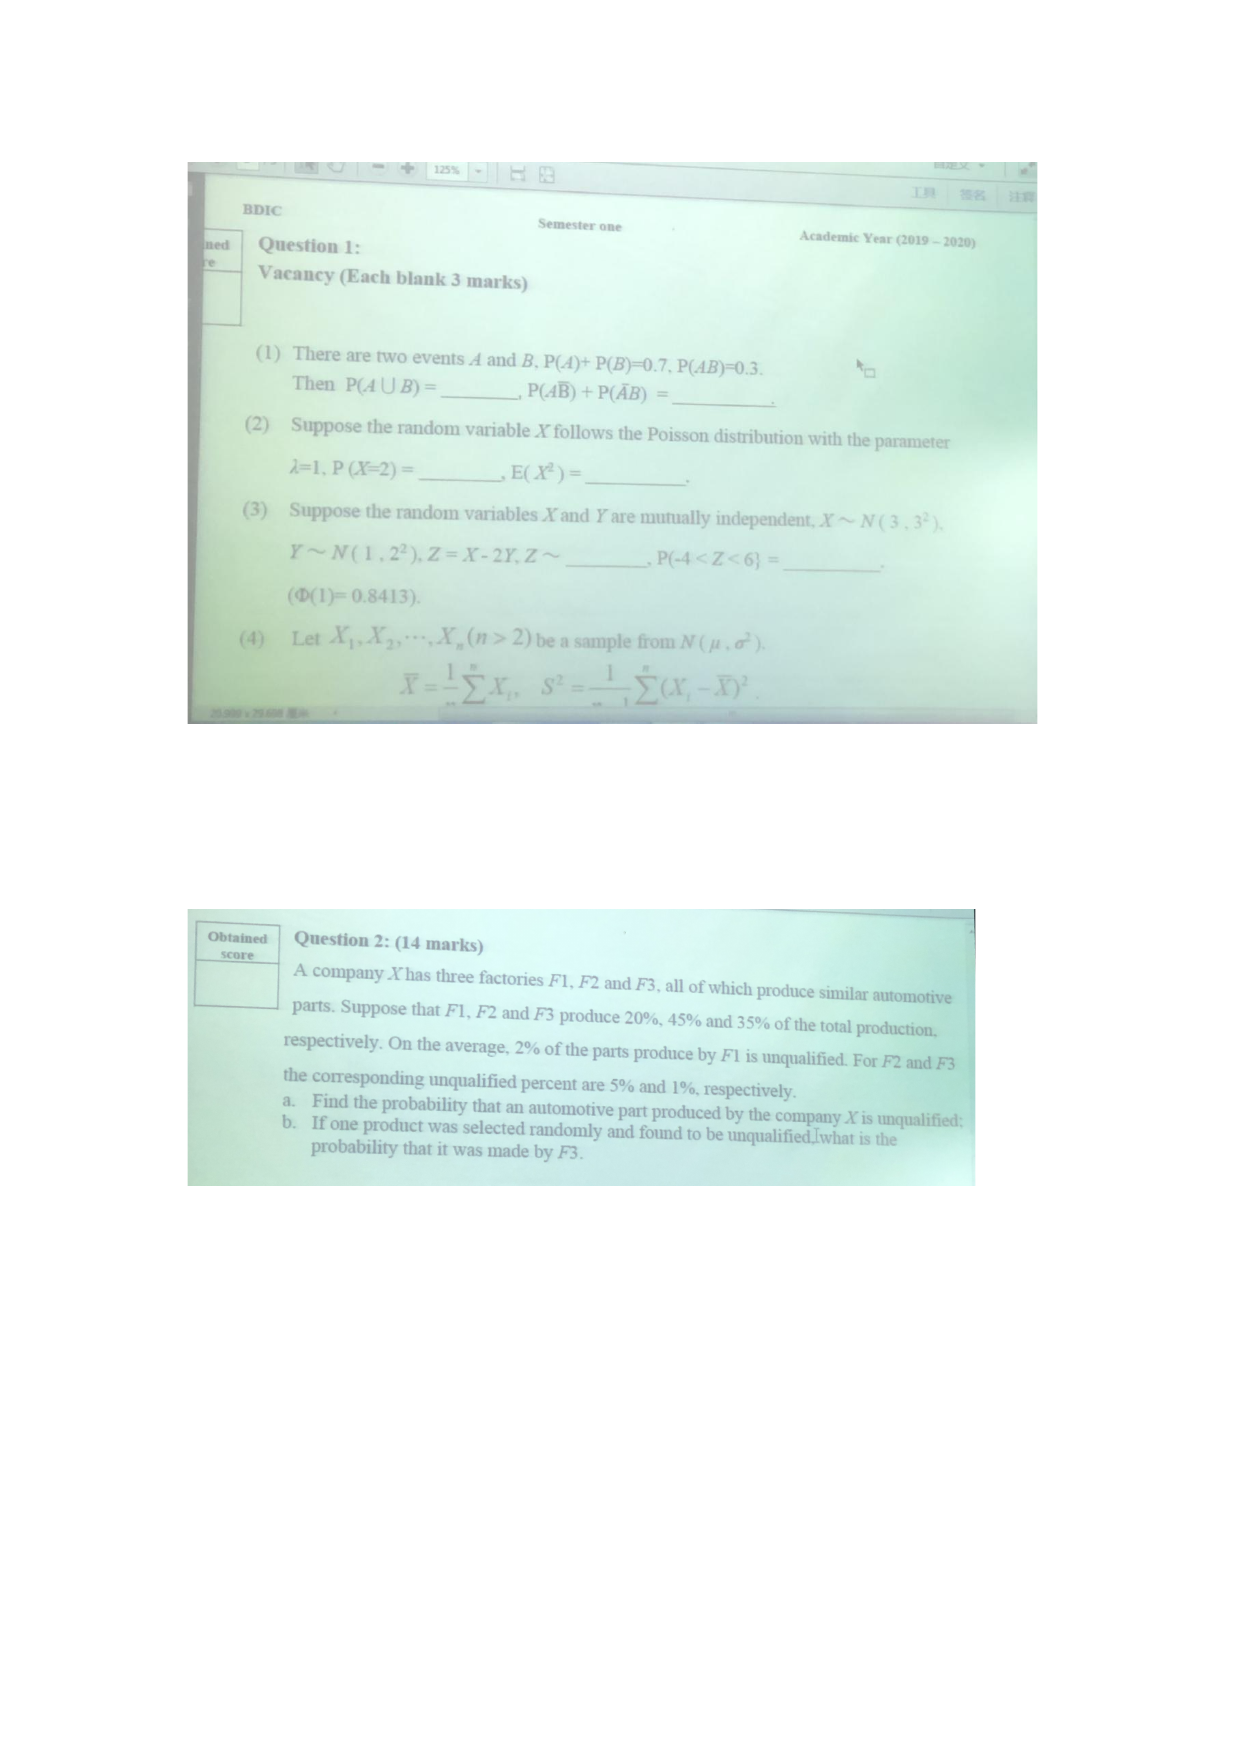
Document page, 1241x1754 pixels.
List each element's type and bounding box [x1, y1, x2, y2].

picture [187, 162, 1038, 724]
picture [187, 909, 976, 1186]
